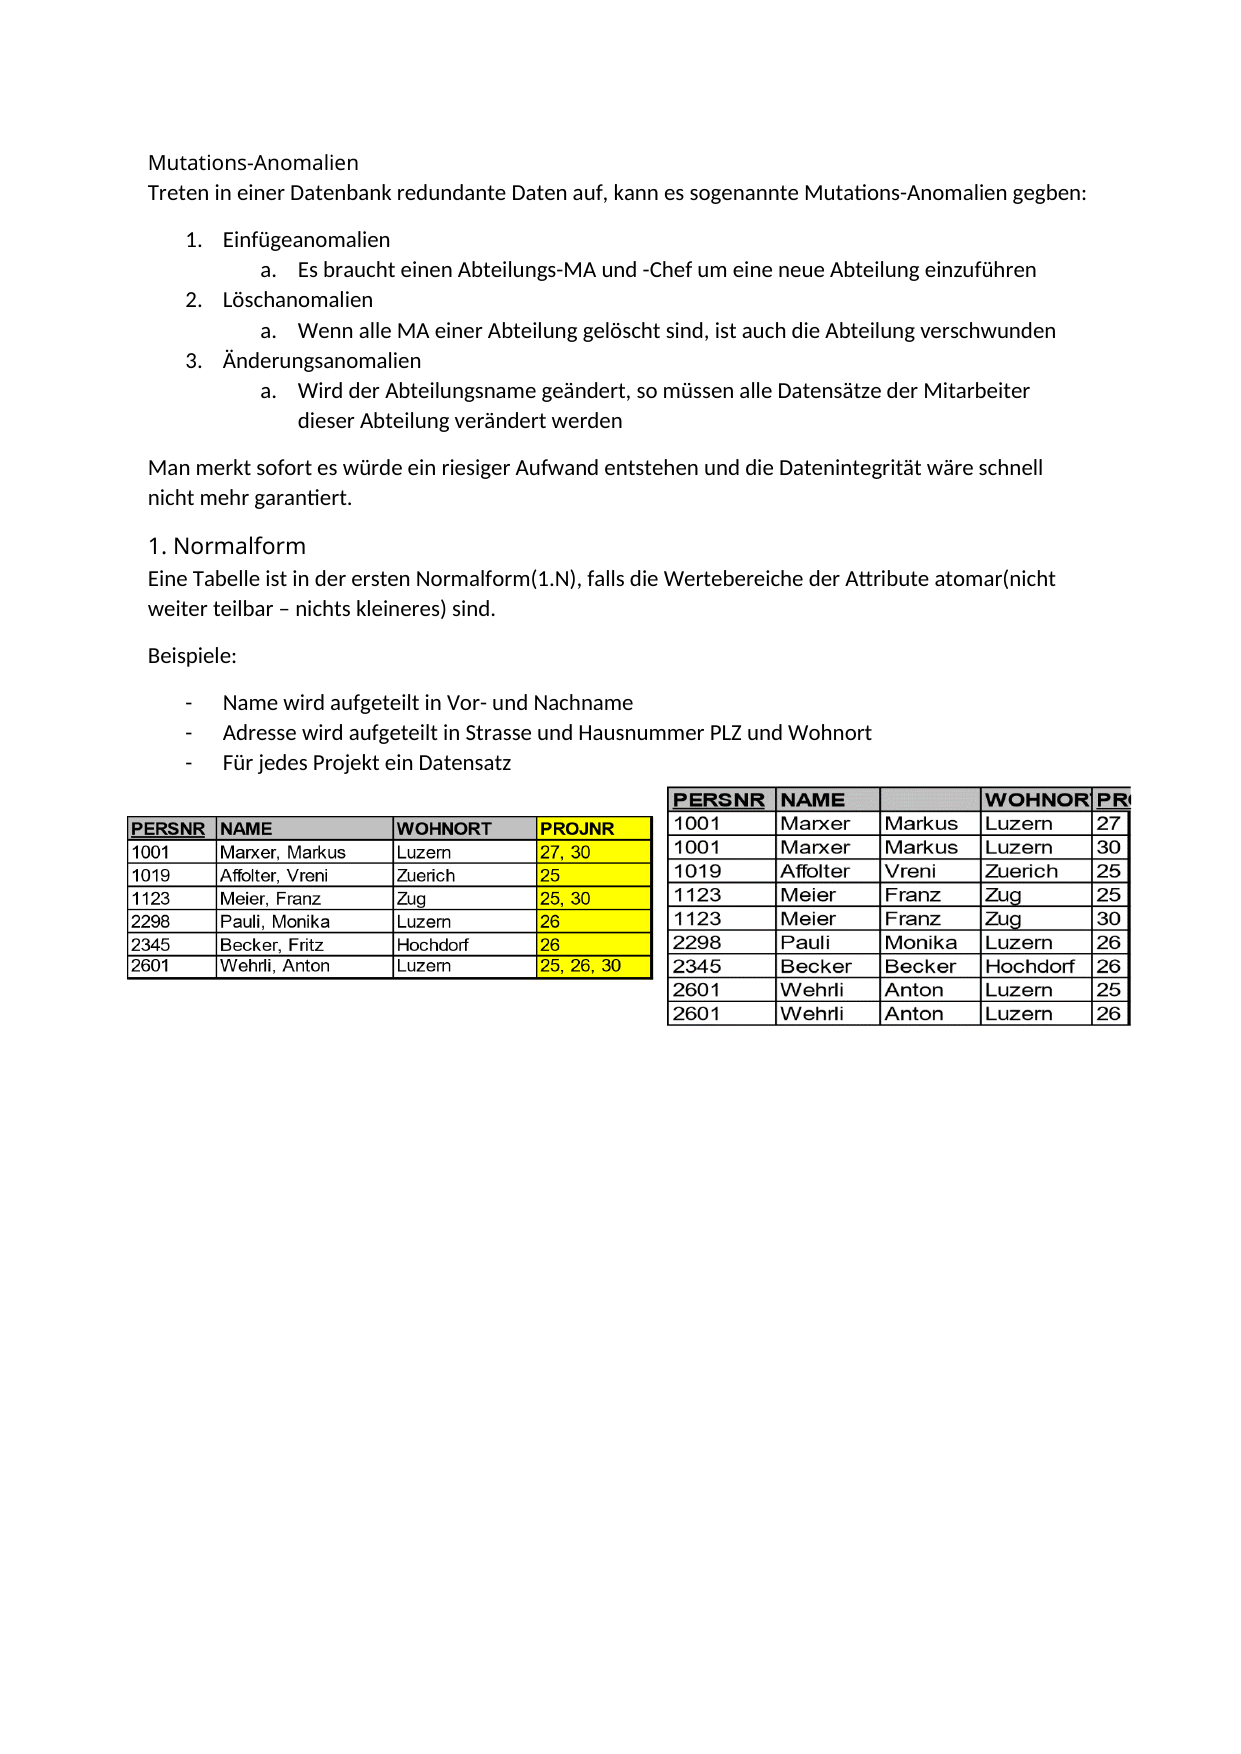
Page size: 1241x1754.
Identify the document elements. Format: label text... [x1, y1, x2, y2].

list Wird der Abteilungsname geändert, so müssen alle Datensätze der Mitarbeiter dieser Abteilung verändert werden [260, 376, 1093, 434]
subtitle Mutations-Anomalien [148, 148, 1093, 176]
list Einfügeanomalien [185, 225, 1093, 253]
list Name wird aufgeteilt in Vor- und Nachname [185, 688, 1093, 716]
list Adresse wird aufgeteilt in Strasse und Hausnummer PLZ und Wohnort [185, 718, 1093, 746]
picture [658, 780, 1143, 1036]
text Beispiele: [148, 641, 1093, 669]
list Änderungsanomalien [185, 346, 1093, 374]
text Treten in einer Datenbank redundante Daten auf, kann es sogenannte Mutations-Anomalien gegben: [148, 178, 1093, 206]
list Löschanomalien [185, 286, 1093, 313]
text Eine Tabelle ist in der ersten Normalform(1.N), falls die Wertebereiche der Attribute atomar(nicht weiter teilbar – nichts kleineres) sind. [148, 564, 1093, 622]
list Wenn alle MA einer Abteilung gelöscht sind, ist auch die Abteilung verschwunden [260, 316, 1093, 344]
text Man merkt sofort es würde ein riesiger Aufwand entstehen und die Datenintegrität wäre schnell nicht mehr garantiert. [148, 453, 1093, 511]
subtitle 1. Normalform [148, 530, 1093, 562]
list Es braucht einen Abteilungs-MA und -Chef um eine neue Abteilung einzuführen [260, 255, 1093, 283]
list Für jedes Projekt ein Datensatz [185, 748, 1093, 776]
